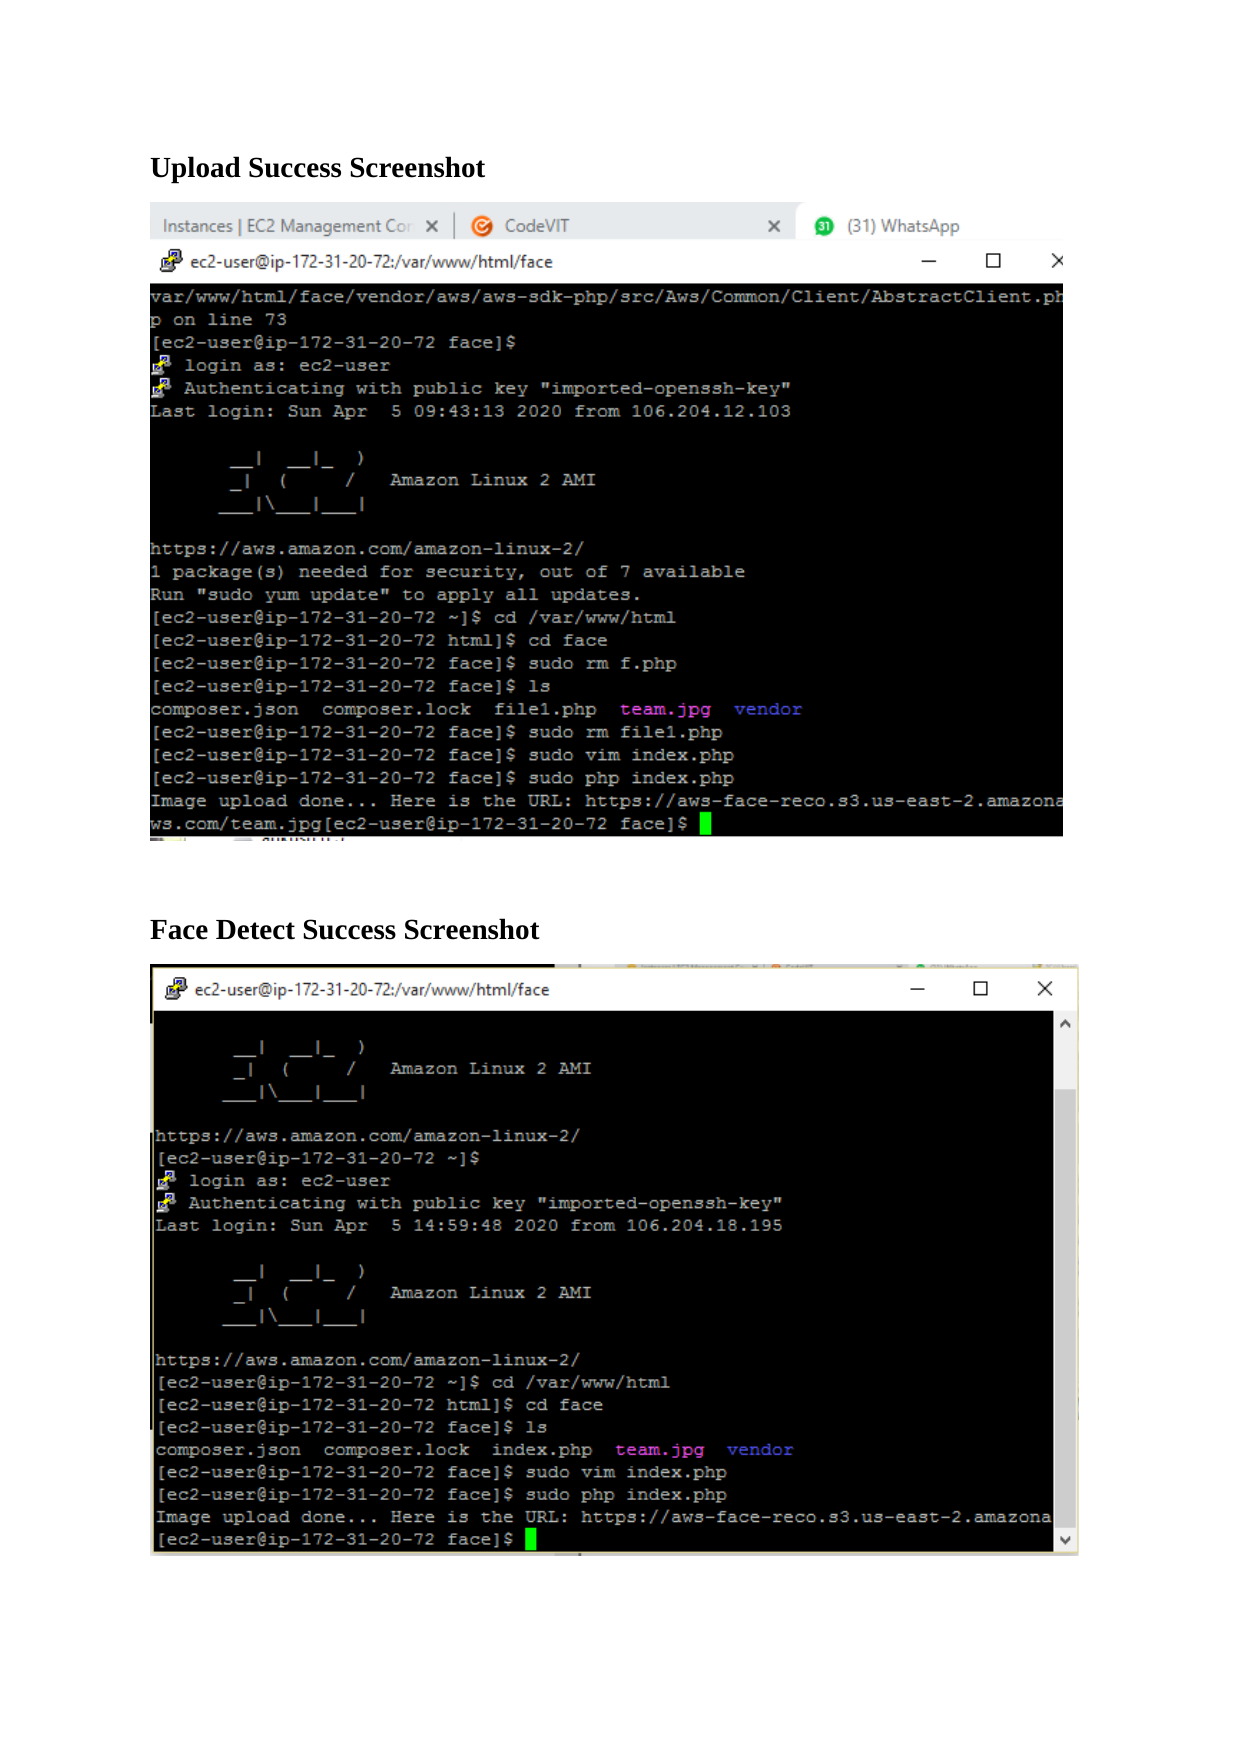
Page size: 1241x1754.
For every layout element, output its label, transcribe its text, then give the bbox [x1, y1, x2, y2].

picture [150, 964, 1079, 1556]
text Upload Success Screenshot [150, 150, 1090, 183]
picture [150, 202, 1063, 841]
text Face Detect Success Screenshot [150, 912, 1090, 946]
